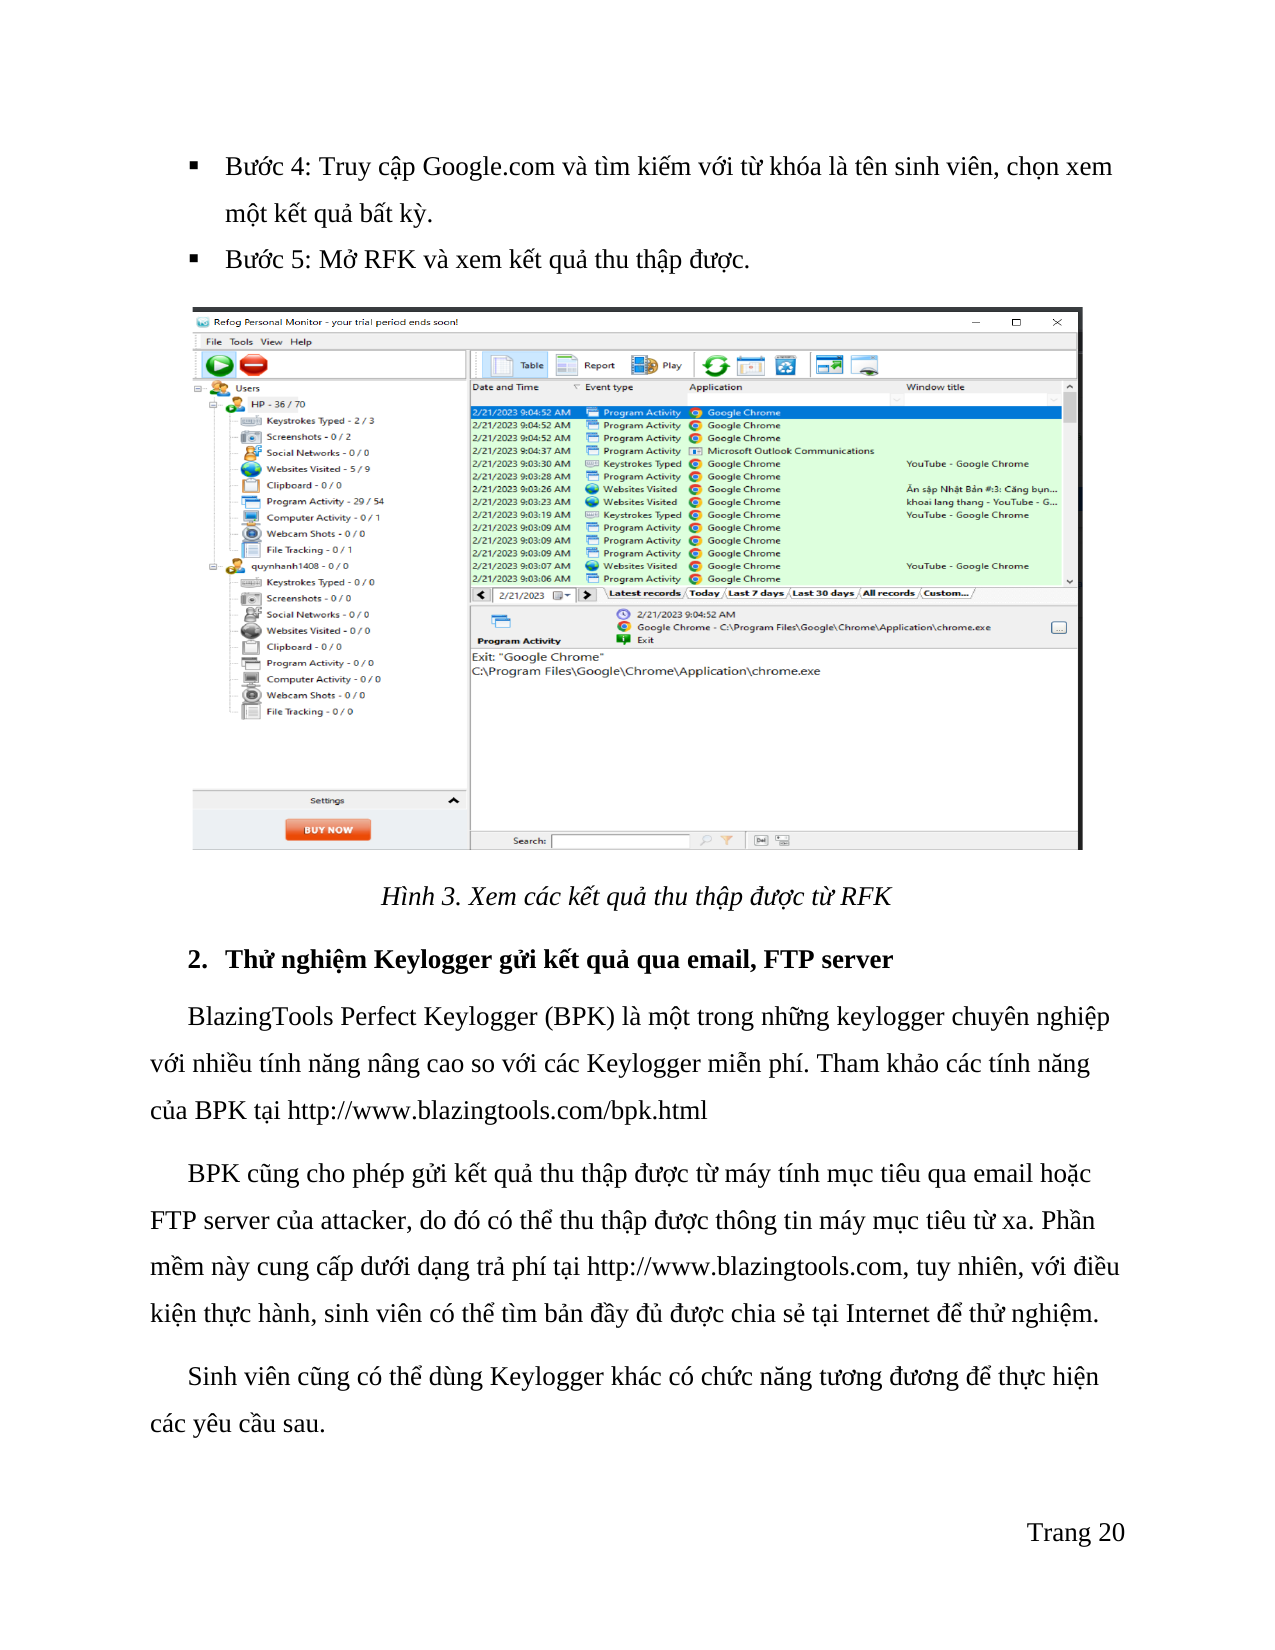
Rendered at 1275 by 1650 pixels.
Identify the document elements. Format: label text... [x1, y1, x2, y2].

list Thử nghiệm Keylogger gửi kết quả qua email, FTP server [187, 943, 1125, 974]
text BPK cũng cho phép gửi kết quả thu thập được từ máy tính mục tiêu qua email hoặc FTP server của attacker, do đó có thể thu thập được thông tin máy mục tiêu từ xa. Phần mềm này cung cấp dưới dạng trả phí tại http://www.blazingtools.com, tuy nhiên, với điều kiện thực hành, sinh viên có thể tìm bản đầy đủ được chia sẻ tại Internet để thử nghiệm. [150, 1157, 1125, 1328]
text Sinh viên cũng có thể dùng Keylogger khác có chức năng tương đương để thực hiện các yêu cầu sau. [150, 1361, 1125, 1438]
list Bước 5: Mở RFK và xem kết quả thu thập được. [187, 243, 1125, 275]
picture [192, 307, 1083, 850]
list Bước 4: Truy cập Google.com và tìm kiếm với từ khóa là tên sinh viên, chọn xem một kết quả bất kỳ. [187, 150, 1125, 228]
text BlazingTools Perfect Keylogger (BPK) là một trong những keylogger chuyên nghiệp với nhiều tính năng nâng cao so với các Keylogger miễn phí. Tham khảo các tính năng của BPK tại http://www.blazingtools.com/bpk.html [150, 1001, 1125, 1125]
text Hình 3. Xem các kết quả thu thập được từ RFK [150, 880, 1125, 911]
